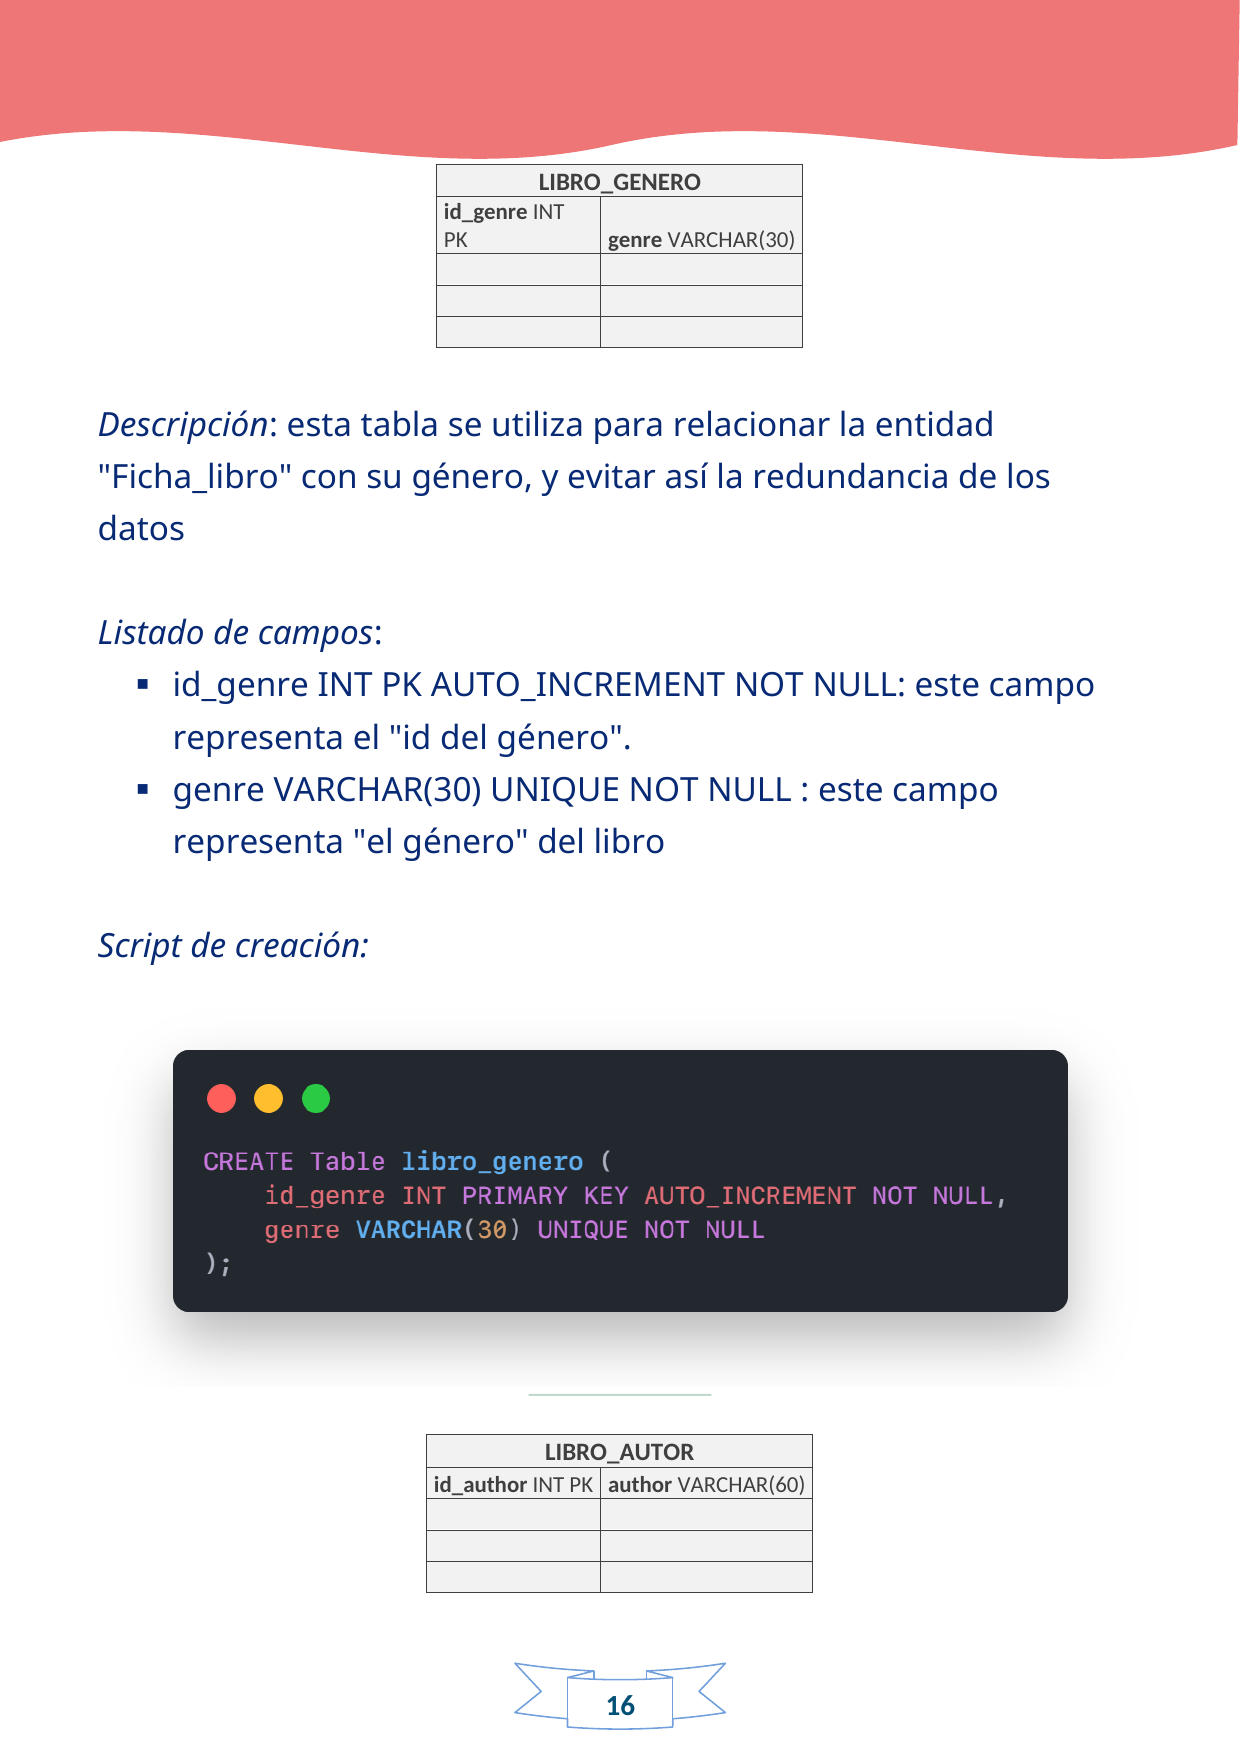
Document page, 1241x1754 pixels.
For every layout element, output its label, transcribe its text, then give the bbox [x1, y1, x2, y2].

text Descripción: esta tabla se utiliza para relacionar la entidad "Ficha_libro" con su género, y evitar así la redundancia de los datos Listado de campos: [97, 400, 1143, 654]
table_cell [601, 286, 802, 316]
table_cell [427, 1562, 600, 1592]
table_cell [437, 254, 600, 284]
table_cell [601, 1562, 812, 1592]
table_cell [427, 1531, 600, 1561]
table_cell [601, 317, 802, 347]
table_cell [601, 254, 802, 284]
list genre VARCHAR(30) UNIQUE NOT NULL : este campo representa "el género" del libro [135, 766, 1143, 863]
table_cell [437, 286, 600, 316]
table_cell [601, 1499, 812, 1529]
text Script de creación: [97, 922, 1143, 968]
table_cell genre VARCHAR(30) [601, 197, 802, 253]
table_cell [427, 1499, 600, 1529]
table_header LIBRO_AUTOR [427, 1435, 812, 1467]
table_cell [601, 1531, 812, 1561]
picture [97, 974, 1143, 1387]
table_cell author VARCHAR(60) [601, 1468, 812, 1498]
table_cell id_author INT PK [427, 1468, 600, 1498]
table_cell [437, 317, 600, 347]
table_cell id_genre INT PK [437, 197, 600, 253]
table_header LIBRO_GENERO [437, 165, 802, 196]
list id_genre INT PK AUTO_INCREMENT NOT NULL: este campo representa el "id del género". [135, 661, 1143, 759]
